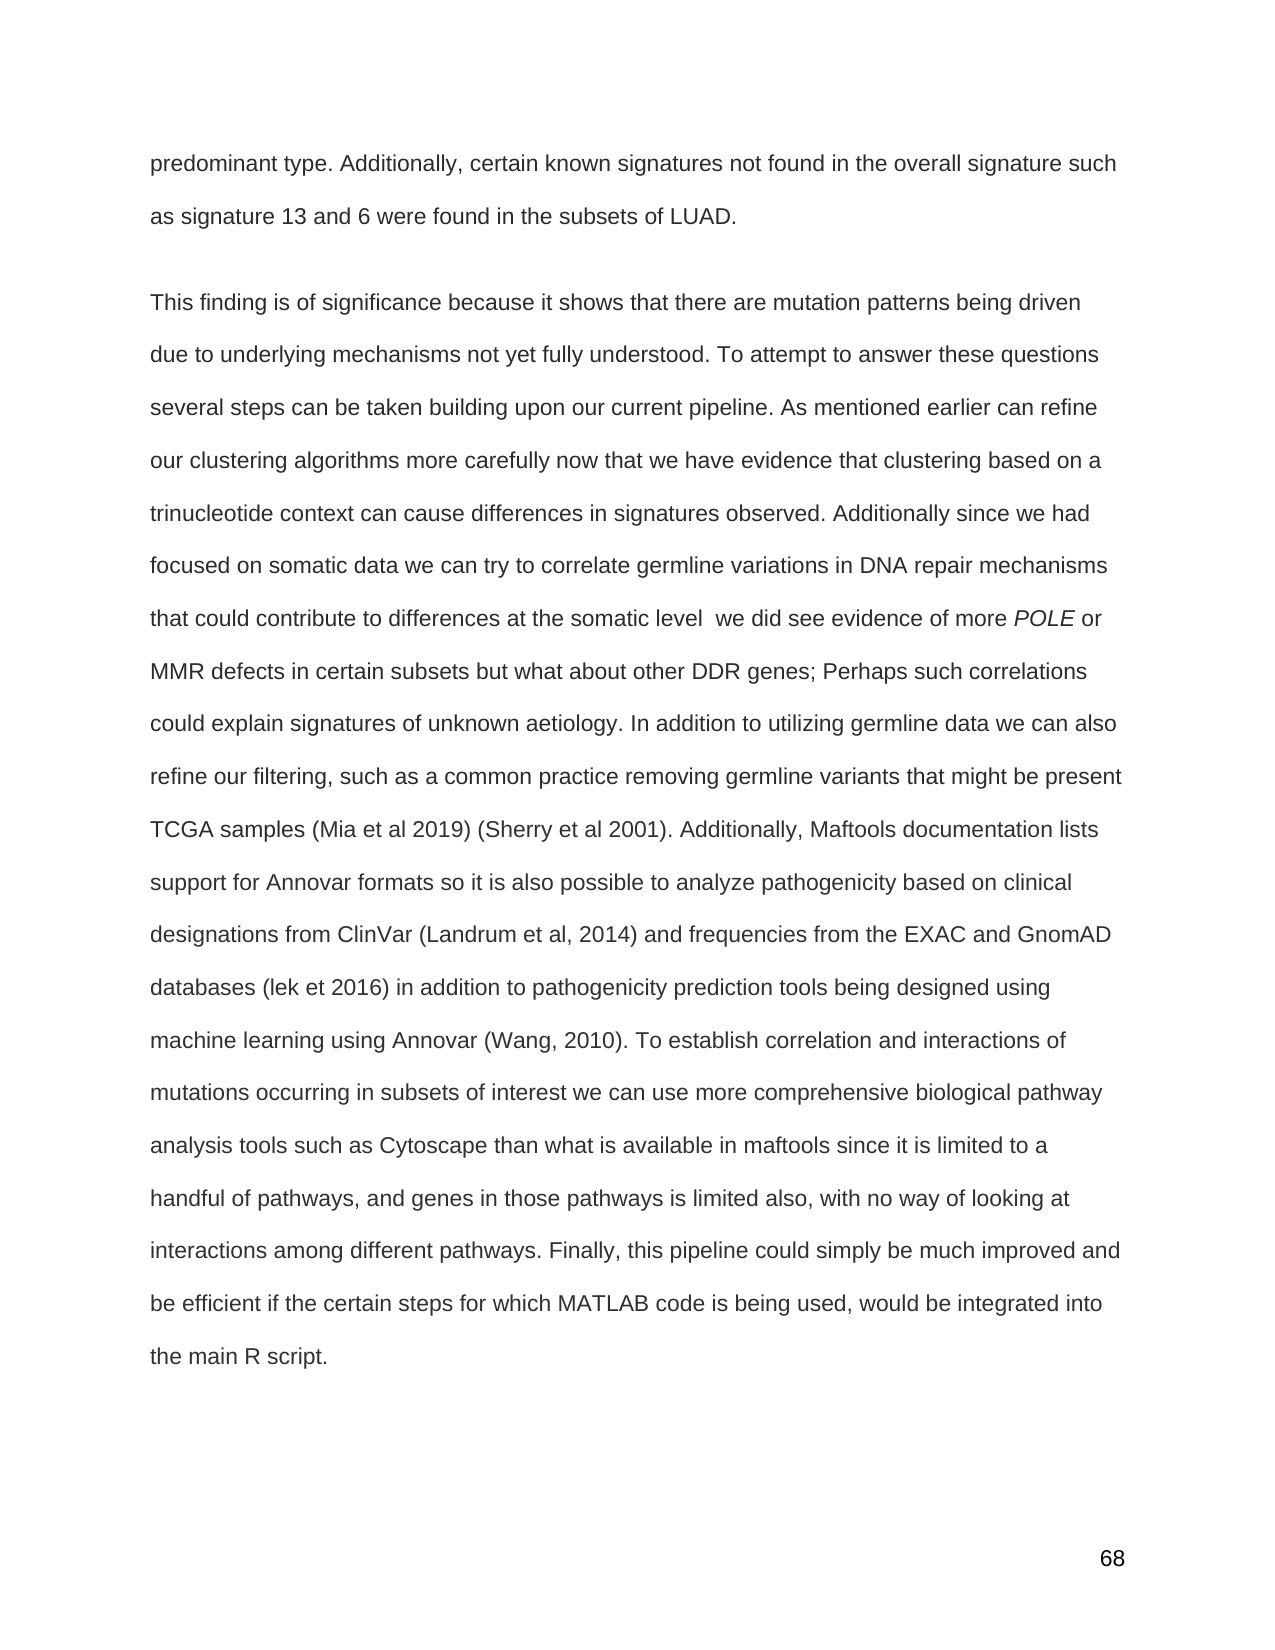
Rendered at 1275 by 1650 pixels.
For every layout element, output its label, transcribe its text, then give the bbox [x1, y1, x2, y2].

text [150, 150, 1125, 229]
text This finding is of significance because it shows that there are mutation patterns being driven due to underlying mechanisms not yet fully understood. To attempt to answer these questions several steps can be taken building upon our current pipeline. As mentioned earlier can refine our clustering algorithms more carefully now that we have evidence that clustering based on a trinucleotide context can cause differences in signatures observed. Additionally since we had focused on somatic data we can try to correlate germline variations in DNA repair mechanisms that could contribute to differences at the somatic level we did see evidence of more POLE or MMR defects in certain subsets but what about other DDR genes; Perhaps such correlations could explain signatures of unknown aetiology. In addition to utilizing germline data we can also refine our filtering, such as a common practice removing germline variants that might be present TCGA samples (Mia et al 2019) (Sherry et al 2001). Additionally, Maftools documentation lists support for Annovar formats so it is also possible to analyze pathogenicity based on clinical designations from ClinVar (Landrum et al, 2014) and frequencies from the EXAC and GnomAD databases (lek et 2016) in addition to pathogenicity prediction tools being designed using machine learning using Annovar (Wang, 2010). To establish correlation and interactions of mutations occurring in subsets of interest we can use more comprehensive biological pathway analysis tools such as Cytoscape than what is available in maftools since it is limited to a handful of pathways, and genes in those pathways is limited also, with no way of looking at interactions among different pathways. Finally, this pipeline could simply be much improved and be efficient if the certain steps for which MATLAB code is being used, would be integrated into the main R script. [150, 289, 1125, 1369]
